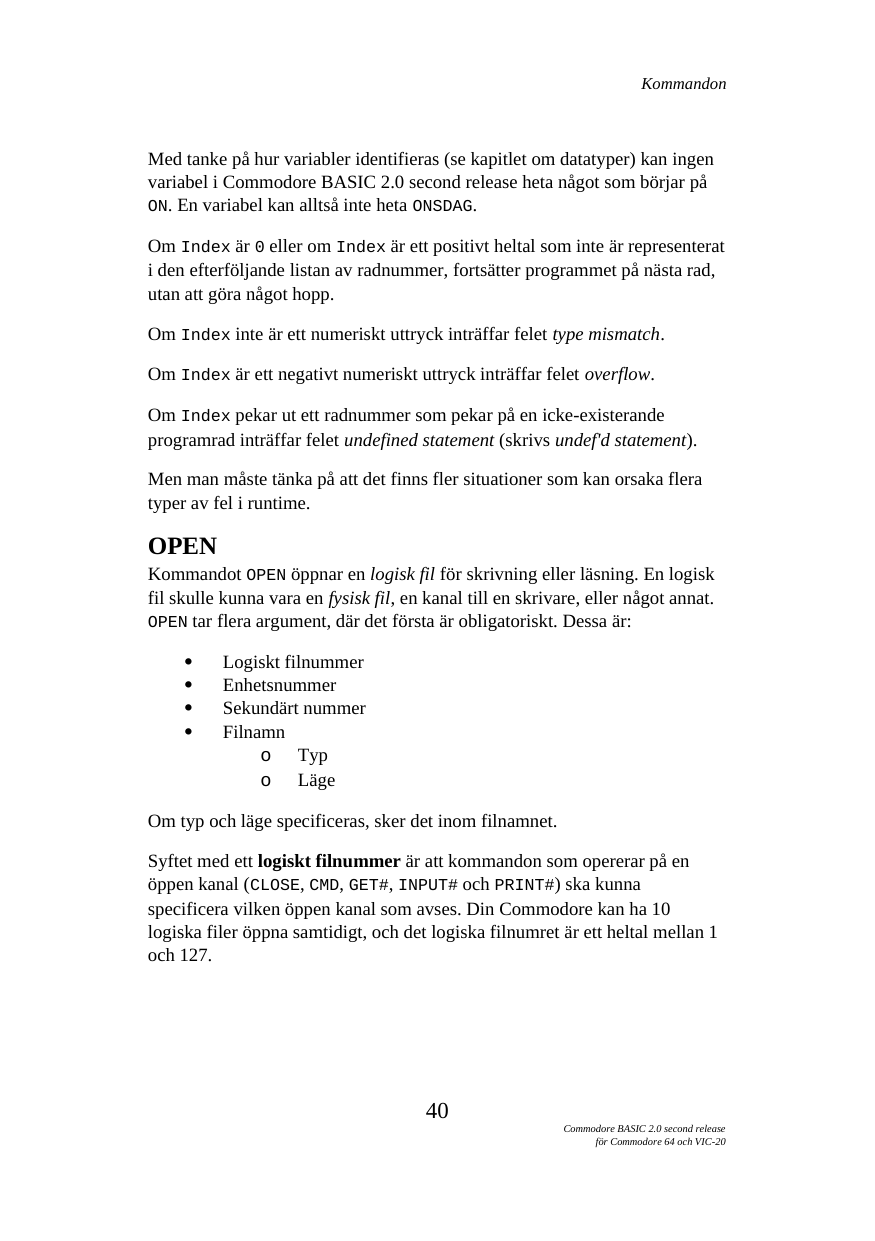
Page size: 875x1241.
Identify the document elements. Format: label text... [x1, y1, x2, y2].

text Syftet med ett logiskt filnummer är att kommandon som opererar på en öppen kanal (CLOSE, CMD, GET#, INPUT# och PRINT#) ska kunna specificera vilken öppen kanal som avses. Din Commodore kan ha 10 logiska filer öppna samtidigt, och det logiska filnumret är ett heltal mellan 1 och 127. [148, 850, 726, 966]
text Med tanke på hur variabler identifieras (se kapitlet om datatyper) kan ingen variabel i Commodore BASIC 2.0 second release heta något som börjar på ON. En variabel kan alltså inte heta ONSDAG. [148, 148, 726, 217]
text Om Index är ett negativt numeriskt uttryck inträffar felet overflow. [148, 363, 726, 386]
list Typ [260, 744, 726, 767]
list Logiskt filnummer [185, 651, 726, 672]
list Sekundärt nummer [185, 697, 726, 719]
text Om typ och läge specificeras, sker det inom filnamnet. [148, 810, 726, 832]
list Läge [260, 769, 726, 792]
list Filnamn [185, 721, 726, 742]
text Om Index är 0 eller om Index är ett positivt heltal som inte är representerat i den efterföljande listan av radnummer, fortsätter programmet på nästa rad, utan att göra något hopp. [148, 235, 726, 304]
text Men man måste tänka på att det finns fler situationer som kan orsaka flera typer av fel i runtime. [148, 468, 726, 513]
text Om Index inte är ett numeriskt uttryck inträffar felet type mismatch. [148, 322, 726, 345]
list Enhetsnummer [185, 674, 726, 696]
text Kommandot OPEN öppnar en logisk fil för skrivning eller läsning. En logisk fil skulle kunna vara en fysisk fil, en kanal till en skrivare, eller något annat. OPEN tar flera argument, där det första är obligatoriskt. Dessa är: [148, 562, 726, 632]
text Om Index pekar ut ett radnummer som pekar på en icke-existerande programrad inträffar felet undefined statement (skrivs undef'd statement). [148, 404, 726, 450]
subtitle OPEN [148, 531, 726, 560]
